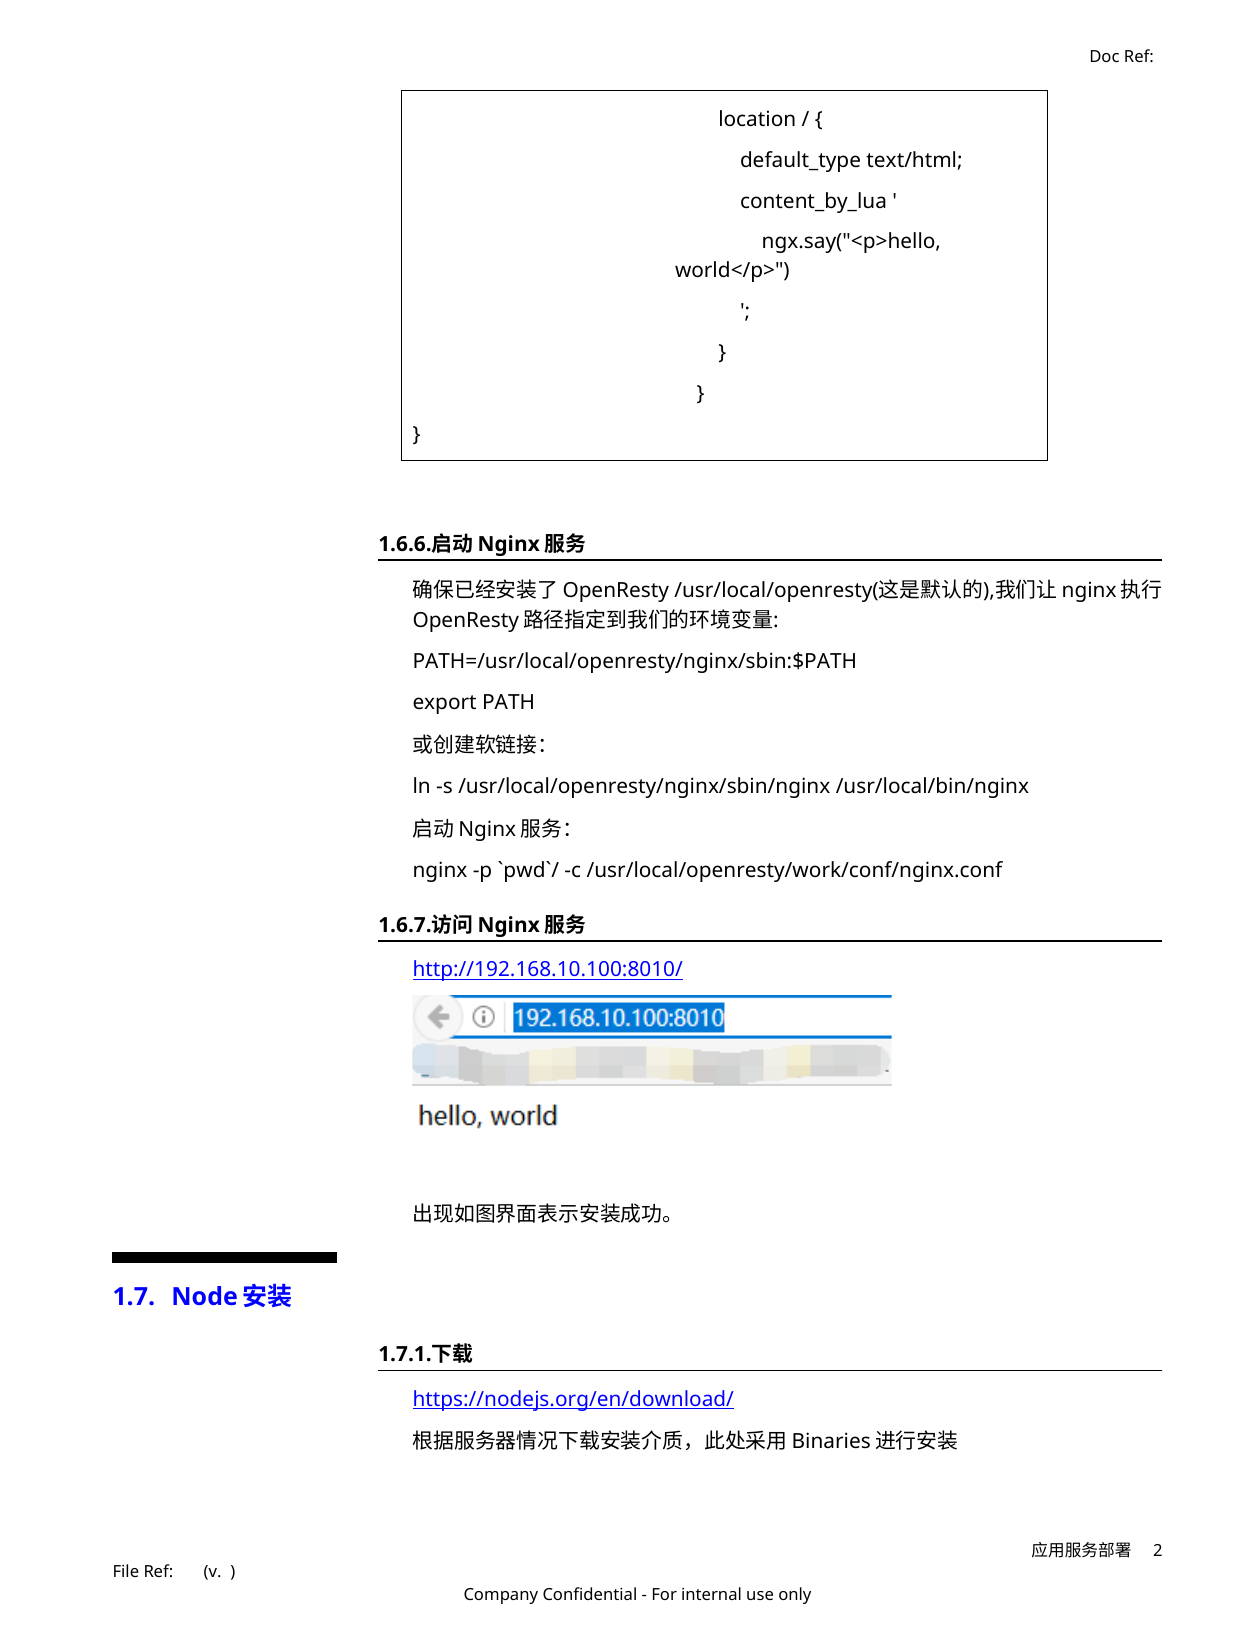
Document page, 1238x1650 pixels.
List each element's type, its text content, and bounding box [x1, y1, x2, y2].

text PATH=/usr/local/openresty/nginx/sbin:$PATH [412, 646, 1162, 675]
text 启动Nginx服务： [412, 812, 1162, 842]
subtitle 下载 [378, 1337, 1162, 1370]
picture [412, 995, 892, 1185]
text 或创建软链接： [412, 728, 1162, 758]
text nginx -p `pwd`/ -c /usr/local/openresty/work/conf/nginx.conf [412, 855, 1162, 883]
subtitle Node安装 [112, 1276, 1162, 1312]
text http://192.168.10.100:8010/ [412, 954, 1162, 983]
text 确保已经安装了OpenResty /usr/local/openresty(这是默认的),我们让nginx执行OpenResty路径指定到我们的环境变量: [412, 573, 1162, 634]
text https://nodejs.org/en/download/ [412, 1384, 1162, 1412]
subtitle 启动Nginx服务 [378, 527, 1162, 559]
subtitle 访问Nginx服务 [378, 908, 1162, 940]
text 出现如图界面表示安装成功。 [412, 1197, 1162, 1227]
text 根据服务器情况下载安装介质，此处采用Binaries进行安装 [412, 1425, 1162, 1455]
text export PATH [412, 687, 1162, 716]
text ln -s /usr/local/openresty/nginx/sbin/nginx /usr/local/bin/nginx [412, 771, 1162, 799]
